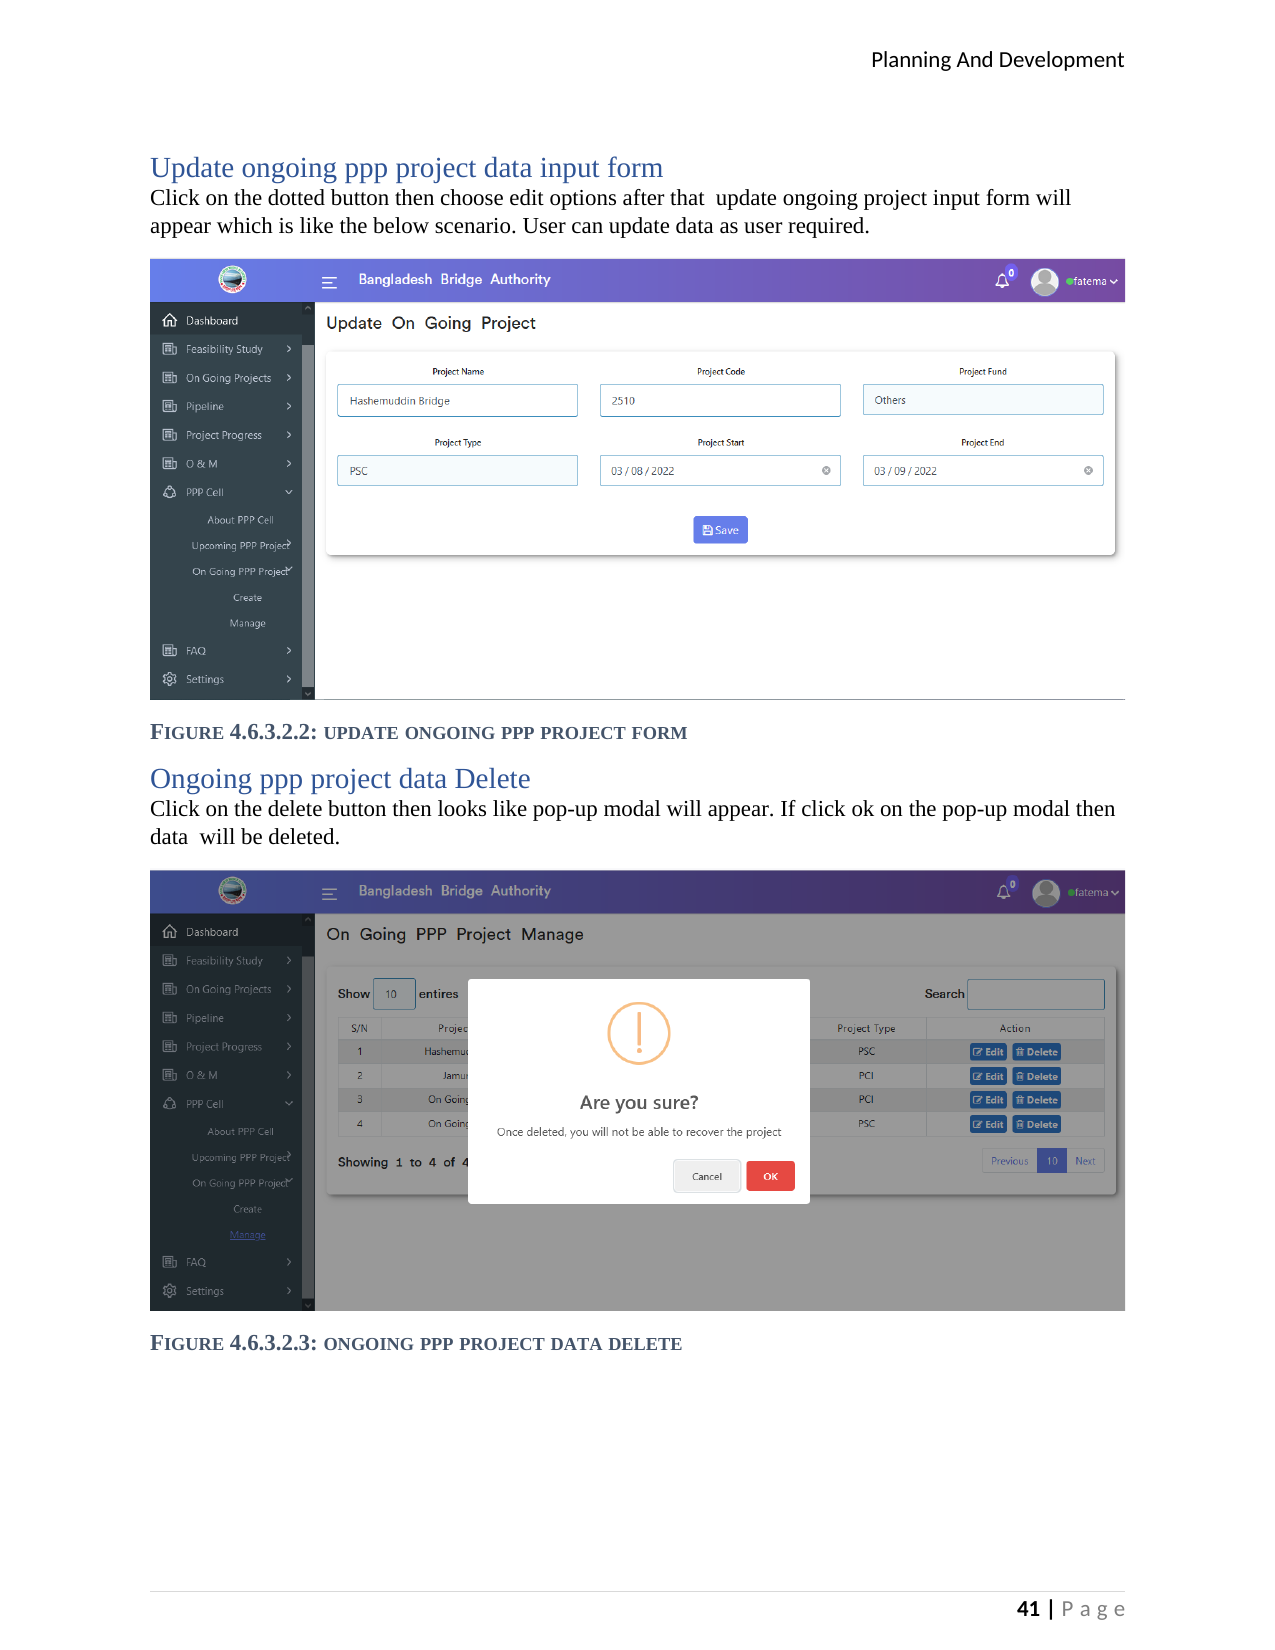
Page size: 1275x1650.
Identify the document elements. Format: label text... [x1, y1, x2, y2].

picture [150, 257, 1125, 700]
text Click on the dotted button then choose edit options after that update ongoing project input form will appear which is like the below scenario. User can update data as user required. [150, 183, 1125, 238]
text Click on the delete button then looks like pop-up modal will appear. If click ok on the pop-up modal then data will be deleted. [150, 795, 1125, 850]
picture [150, 868, 1125, 1311]
text Figure 4.6.3.2.2: update ongoing ppp project form [150, 718, 1125, 745]
subtitle Update ongoing ppp project data input form [150, 150, 1125, 183]
subtitle Ongoing ppp project data Delete [150, 761, 1125, 795]
text Figure 4.6.3.2.3: ongoing ppp project data delete [150, 1329, 1125, 1356]
